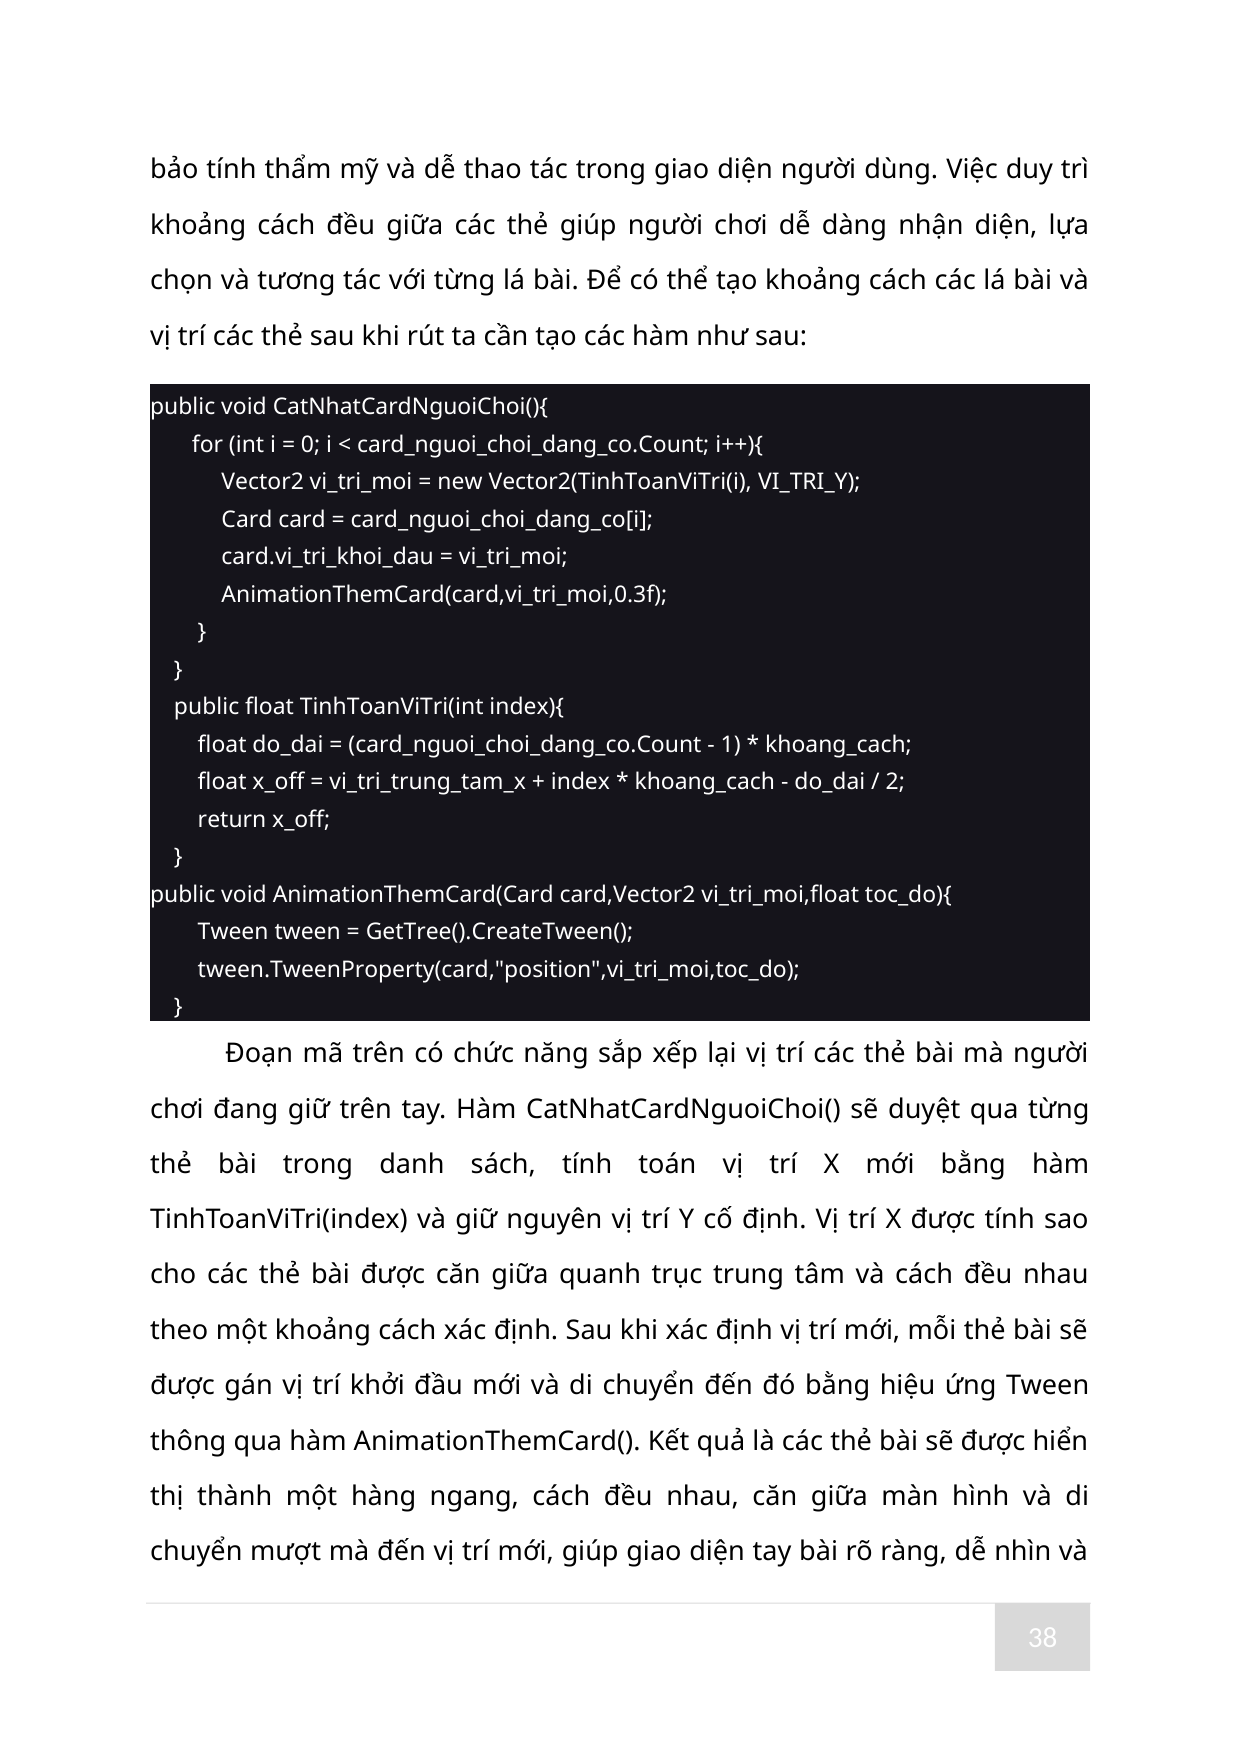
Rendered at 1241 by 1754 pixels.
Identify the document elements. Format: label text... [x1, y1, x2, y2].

text return x_off; [150, 796, 1090, 834]
text for (int i = 0; i < card_nguoi_choi_dang_co.Count; i++){ [150, 421, 1090, 459]
text Vector2 vi_tri_moi = new Vector2(TinhToanViTri(i), VI_TRI_Y); [150, 459, 1090, 496]
text float do_dai = (card_nguoi_choi_dang_co.Count - 1) * khoang_cach; [150, 721, 1090, 759]
text } [150, 834, 1090, 871]
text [150, 1034, 1090, 1568]
text Tween tween = GetTree().CreateTween(); [150, 909, 1090, 946]
text } [150, 609, 1090, 646]
text Card card = card_nguoi_choi_dang_co[i]; [150, 496, 1090, 534]
text card.vi_tri_khoi_dau = vi_tri_moi; [150, 534, 1090, 571]
text tween.TweenProperty(card,"position",vi_tri_moi,toc_do); [150, 946, 1090, 984]
text } [150, 984, 1090, 1021]
text public void AnimationThemCard(Card card,Vector2 vi_tri_moi,float toc_do){ [150, 871, 1090, 909]
text AnimationThemCard(card,vi_tri_moi,0.3f); [150, 571, 1090, 609]
text } [150, 646, 1090, 684]
text float x_off = vi_tri_trung_tam_x + index * khoang_cach - do_dai / 2; [150, 759, 1090, 796]
text public float TinhToanViTri(int index){ [150, 684, 1090, 721]
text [150, 150, 1090, 353]
text public void CatNhatCardNguoiChoi(){ [150, 384, 1090, 421]
